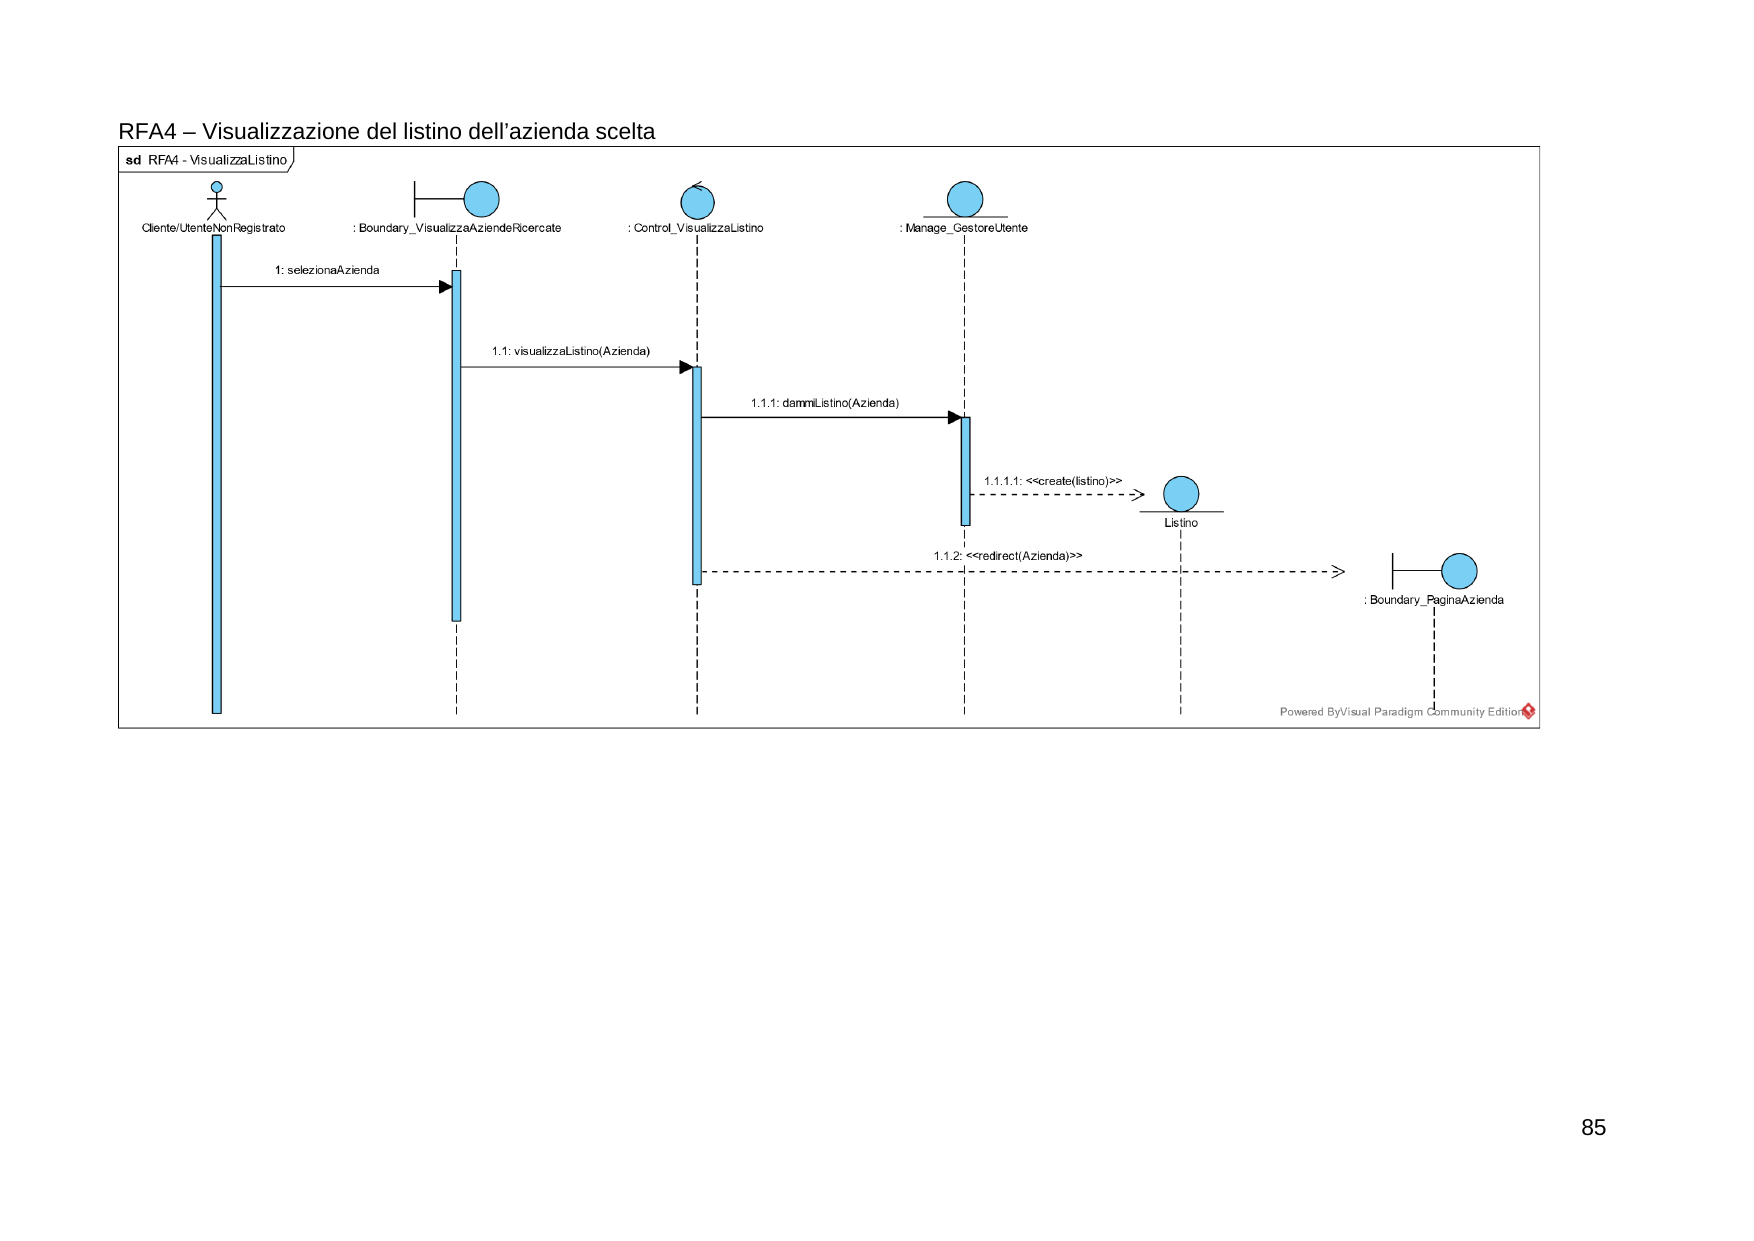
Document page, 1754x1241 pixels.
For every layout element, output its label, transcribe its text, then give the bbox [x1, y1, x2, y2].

picture [118, 146, 1541, 729]
